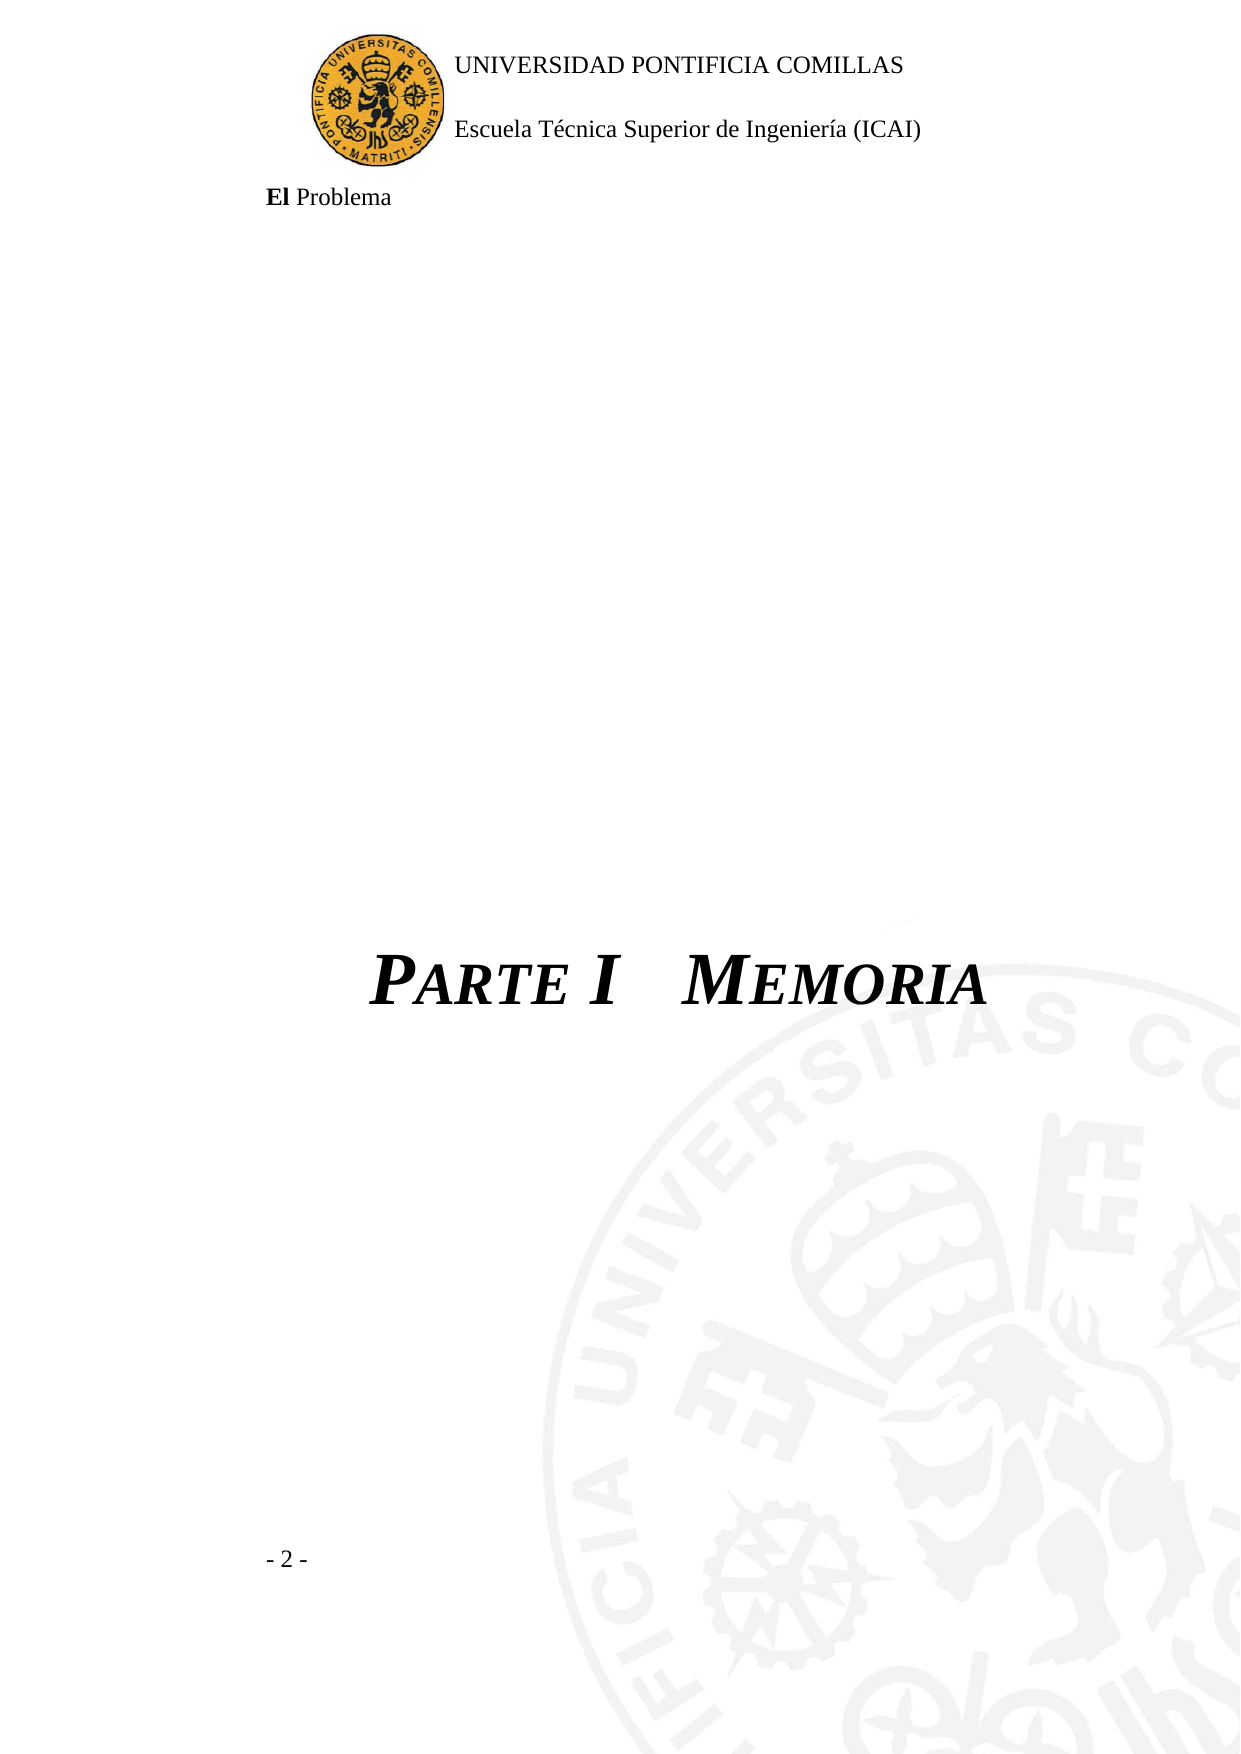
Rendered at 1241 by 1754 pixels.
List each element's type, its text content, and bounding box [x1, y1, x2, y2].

picture [357, 757, 1241, 1754]
title Memoria [266, 934, 1092, 1021]
